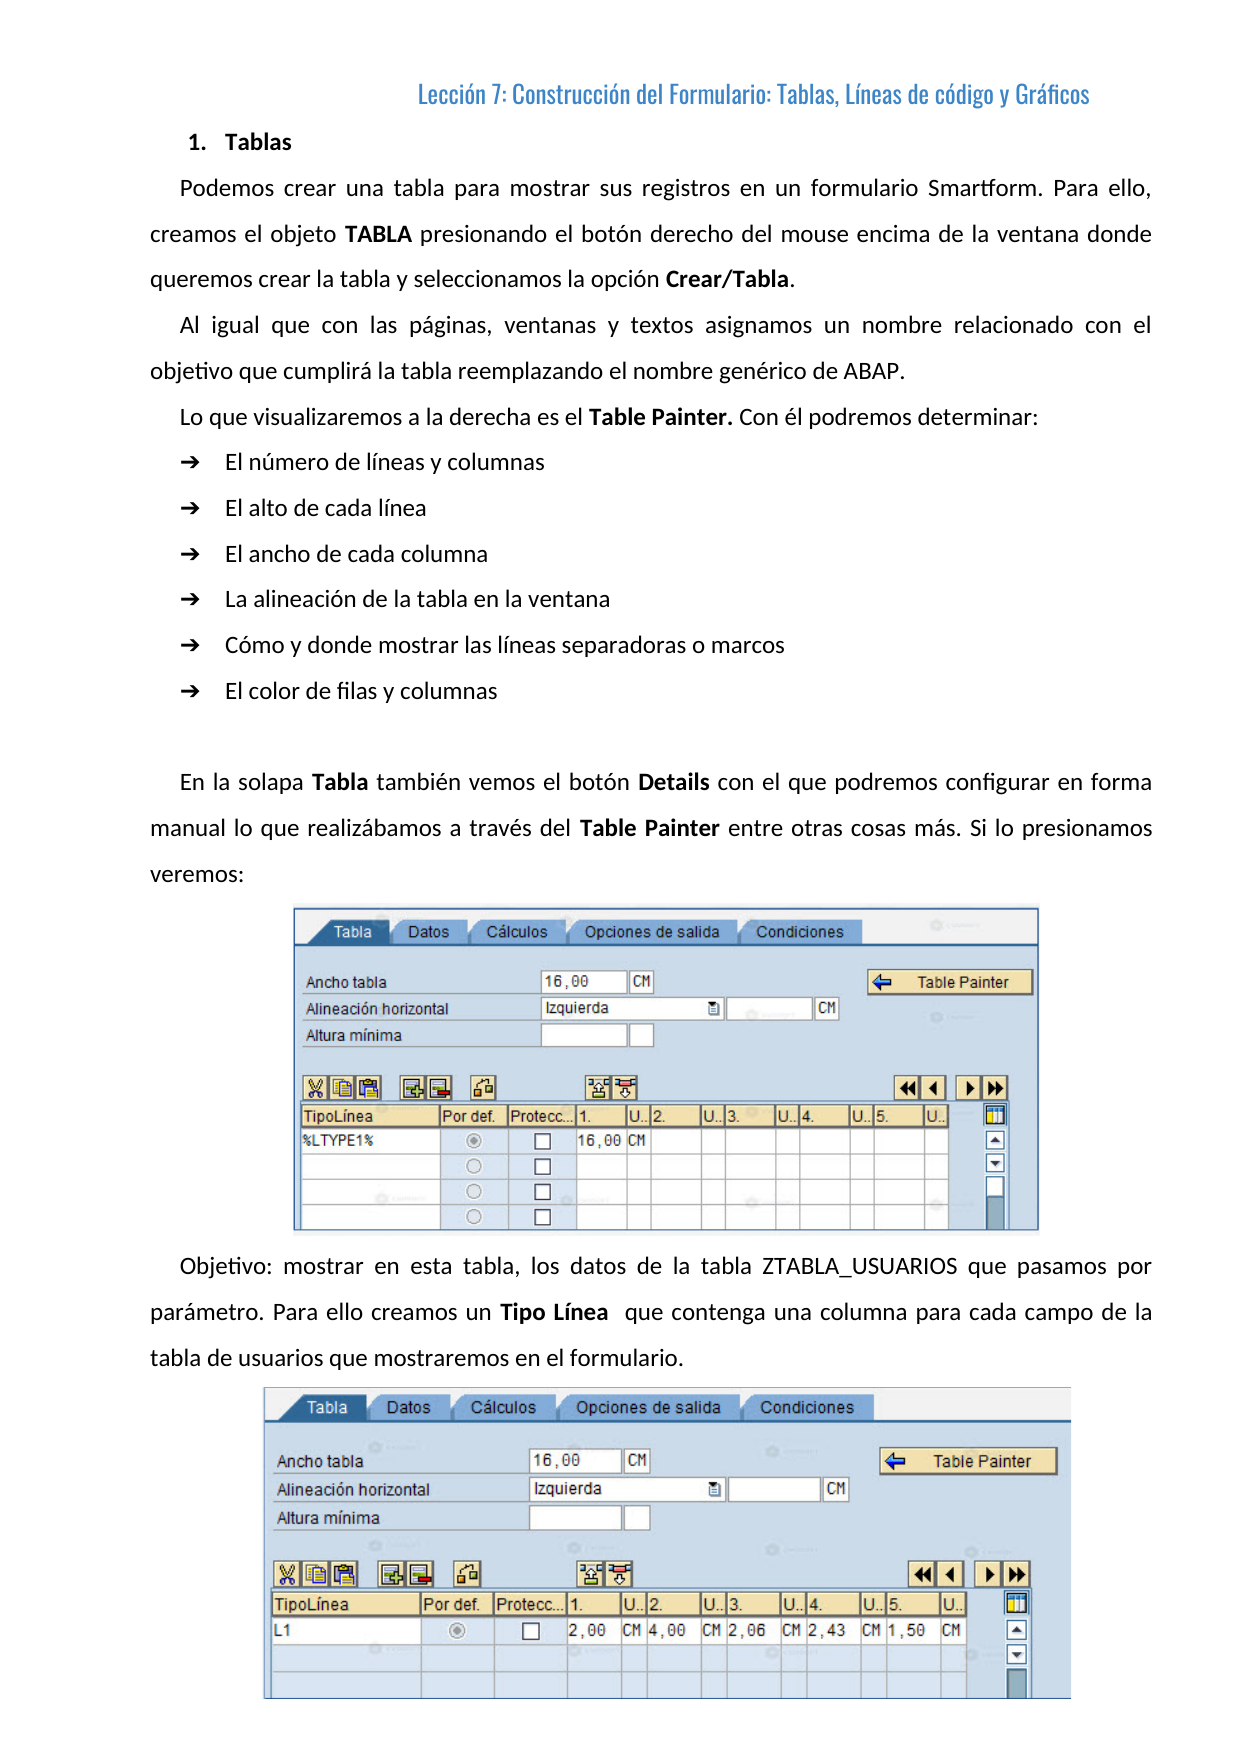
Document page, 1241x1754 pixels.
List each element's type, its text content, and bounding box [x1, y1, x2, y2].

text En la solapa Tabla también vemos el botón Details con el que podremos configurar en forma manual lo que realizábamos a través del Table Painter entre otras cosas más. Si lo presionamos veremos: [150, 767, 1153, 888]
text Al igual que con las páginas, ventanas y textos asignamos un nombre relacionado con el objetivo que cumplirá la tabla reemplazando el nombre genérico de ABAP. [150, 309, 1153, 386]
list El color de filas y columnas [150, 675, 1153, 706]
text Objetivo: mostrar en esta tabla, los datos de la tabla ZTABLA_USUARIOS que pasamos por parámetro. Para ello creamos un Tipo Línea que contenga una columna para cada campo de la tabla de usuarios que mostraremos en el formulario. [150, 1250, 1153, 1372]
list El número de líneas y columnas [150, 446, 1153, 477]
list El alto de cada línea [150, 492, 1153, 523]
picture [262, 1387, 1072, 1699]
list Cómo y donde mostrar las líneas separadoras o marcos [150, 629, 1153, 660]
text Podemos crear una tabla para mostrar sus registros en un formulario Smartform. Para ello, creamos el objeto TABLA presionando el botón derecho del mouse encima de la ventana donde queremos crear la tabla y seleccionamos la opción Crear/Tabla. [150, 172, 1153, 294]
title Tablas [187, 126, 1090, 157]
list El ancho de cada columna [150, 538, 1153, 568]
text Lo que visualizaremos a la derecha es el Table Painter. Con él podremos determinar: [150, 401, 1153, 431]
picture [293, 903, 1040, 1236]
list La alineación de la tabla en la ventana [150, 584, 1153, 614]
